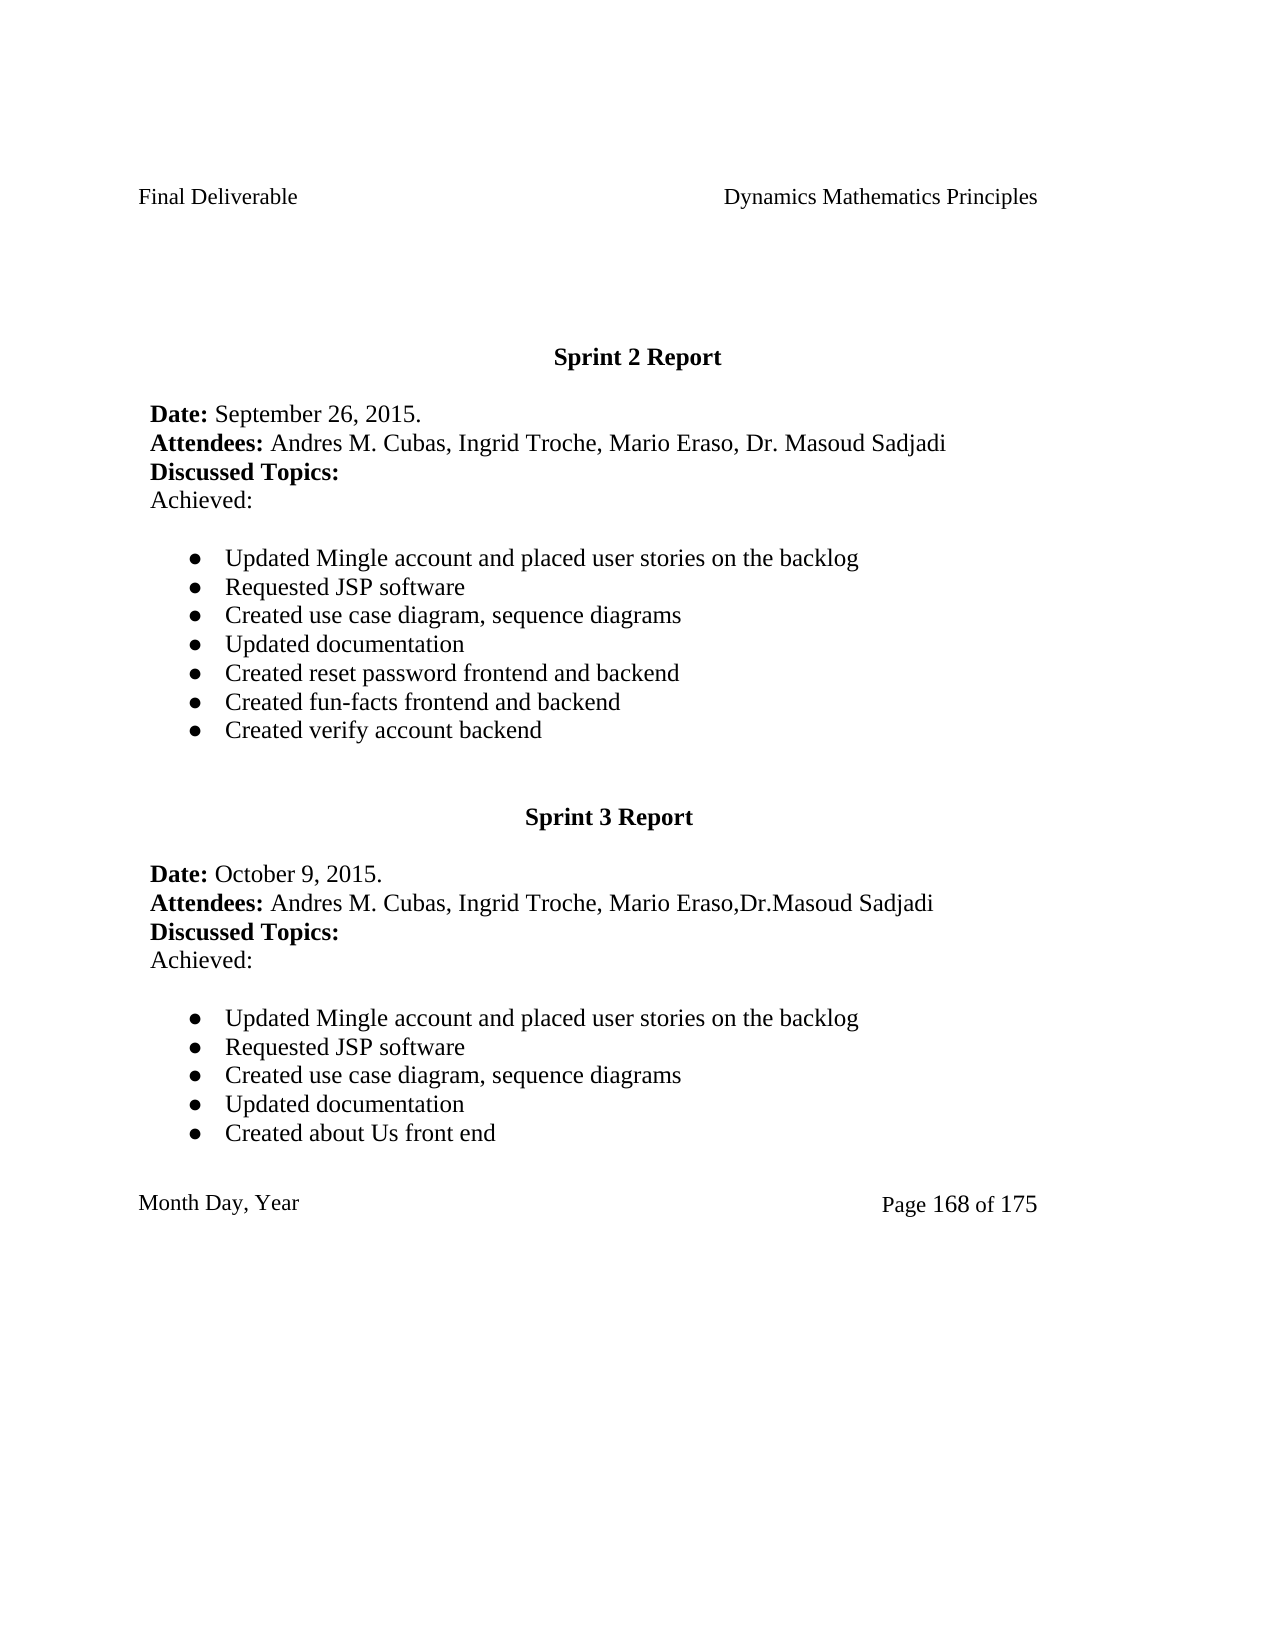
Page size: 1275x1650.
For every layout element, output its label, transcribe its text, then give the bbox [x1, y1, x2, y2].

text Attendees: Andres M. Cubas, Ingrid Troche, Mario Eraso,Dr.Masoud Sadjadi [150, 888, 1125, 917]
list Created reset password frontend and backend [187, 658, 1125, 687]
list Updated documentation [187, 629, 1125, 658]
text Date: October 9, 2015. [150, 859, 1125, 888]
text Date: September 26, 2015. [150, 399, 1125, 428]
list Requested JSP software [187, 572, 1125, 601]
text Attendees: Andres M. Cubas, Ingrid Troche, Mario Eraso, Dr. Masoud Sadjadi [150, 428, 1125, 457]
list Created use case diagram, sequence diagrams [187, 601, 1125, 629]
text Discussed Topics: [150, 457, 1125, 486]
text Sprint 2 Report [150, 342, 1125, 371]
list Created use case diagram, sequence diagrams [187, 1061, 1125, 1089]
list Created verify account backend [187, 716, 1125, 744]
list Updated Mingle account and placed user stories on the backlog [187, 543, 1125, 572]
list Requested JSP software [187, 1032, 1125, 1061]
list Created about Us front end [187, 1118, 1125, 1147]
text Achieved: [150, 486, 1125, 514]
list Updated Mingle account and placed user stories on the backlog [187, 1003, 1125, 1032]
list Created fun-facts frontend and backend [187, 687, 1125, 716]
list Updated documentation [187, 1089, 1125, 1118]
text Sprint 3 Report [450, 802, 1125, 831]
text Achieved: [150, 946, 1125, 974]
text Discussed Topics: [150, 917, 1125, 946]
